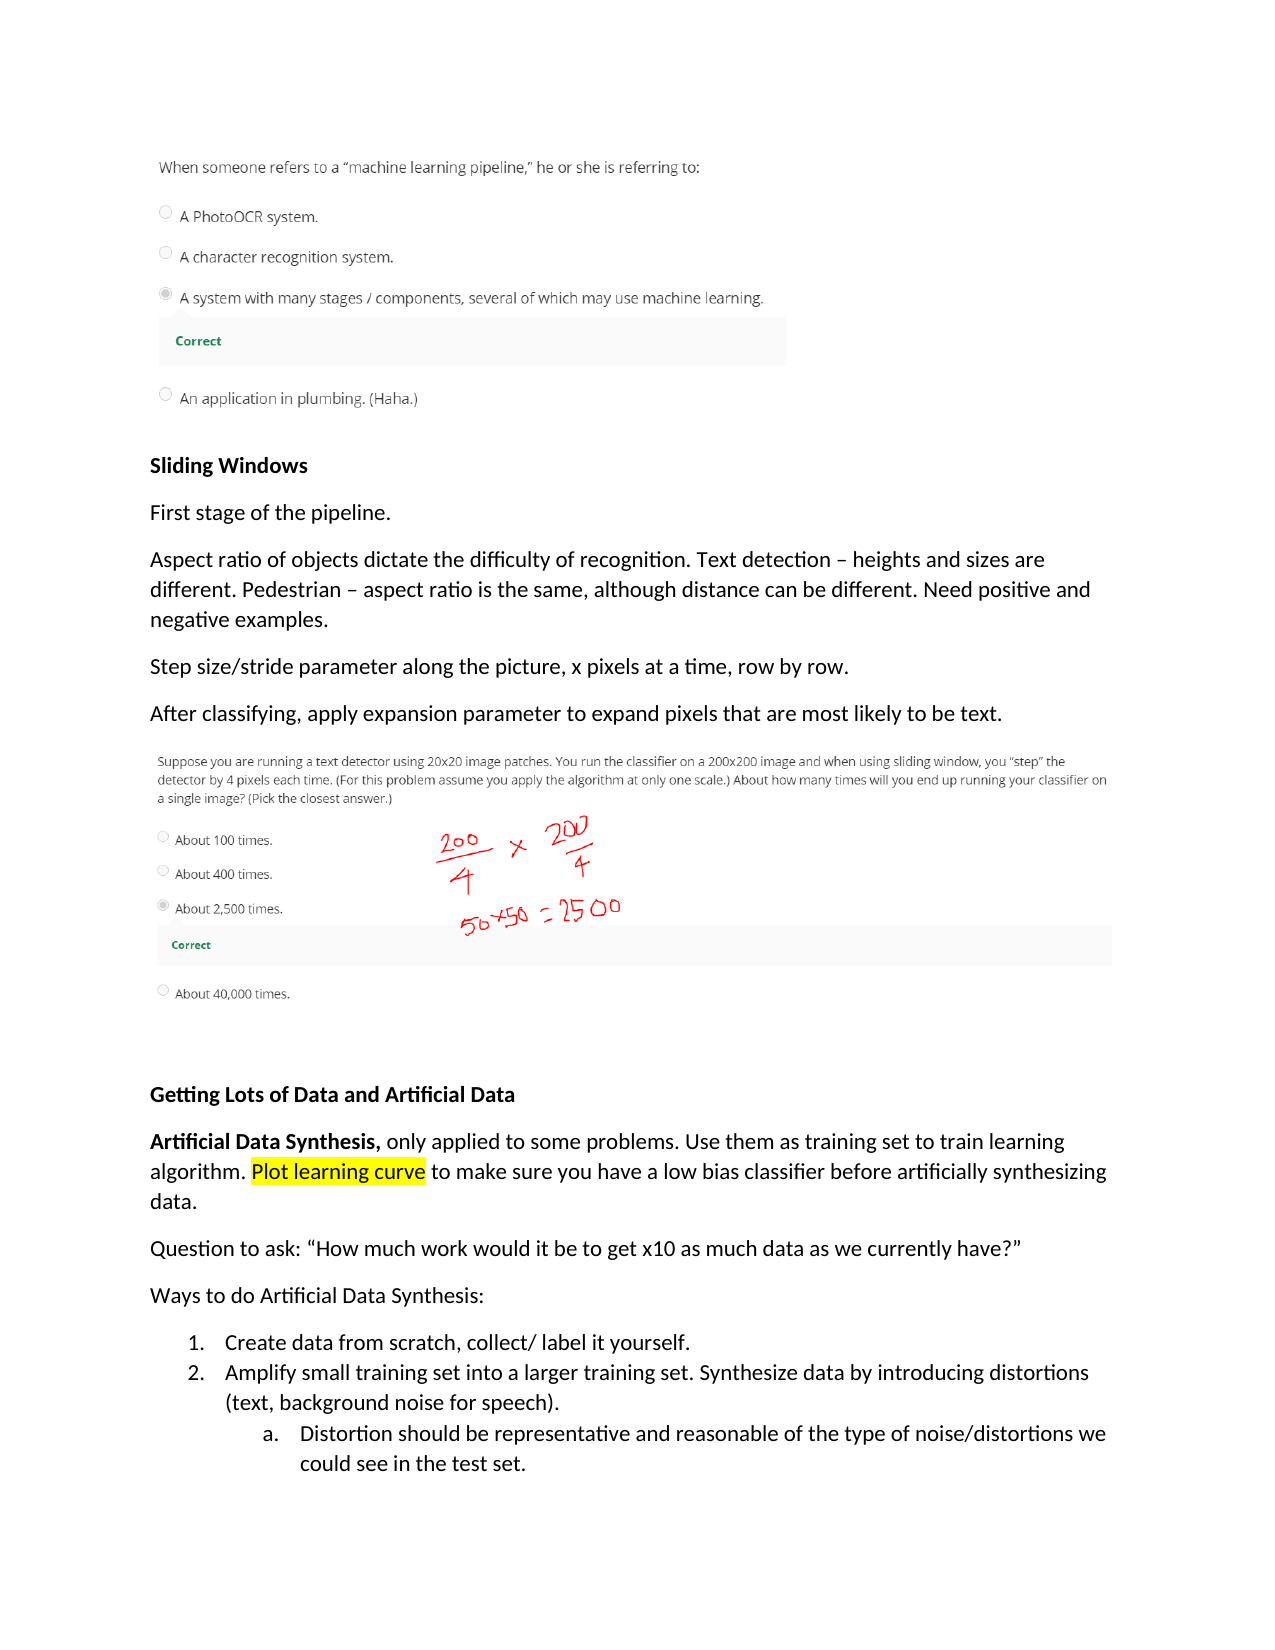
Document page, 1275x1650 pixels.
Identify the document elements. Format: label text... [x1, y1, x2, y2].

list Amplify small training set into a larger training set. Synthesize data by introducing distortions (text, background noise for speech). [187, 1358, 1125, 1416]
text Getting Lots of Data and Artificial Data [150, 1080, 1125, 1108]
text First stage of the pipeline. [150, 498, 1125, 526]
text Question to ask: “How much work would it be to get x10 as much data as we currently have?” [150, 1234, 1125, 1262]
text Artificial Data Synthesis, only applied to some problems. Use them as training set to train learning algorithm. Plot learning curve to make sure you have a low bias classifier before artificially synthesizing data. [150, 1127, 1125, 1215]
text After classifying, apply expansion parameter to expand pixels that are most likely to be text. [150, 699, 1125, 727]
text Step size/stride parameter along the picture, x pixels at a time, row by row. [150, 652, 1125, 680]
picture [150, 746, 1125, 1062]
text Sliding Windows [150, 451, 1125, 479]
text Ways to do Artificial Data Synthesis: [150, 1281, 1125, 1309]
list Create data from scratch, collect/ label it yourself. [187, 1328, 1125, 1356]
picture [150, 150, 787, 433]
text Aspect ratio of objects dictate the difficulty of recognition. Text detection – heights and sizes are different. Pedestrian – aspect ratio is the same, although distance can be different. Need positive and negative examples. [150, 545, 1125, 633]
list Distortion should be representative and reasonable of the type of noise/distortions we could see in the test set. [262, 1419, 1125, 1477]
